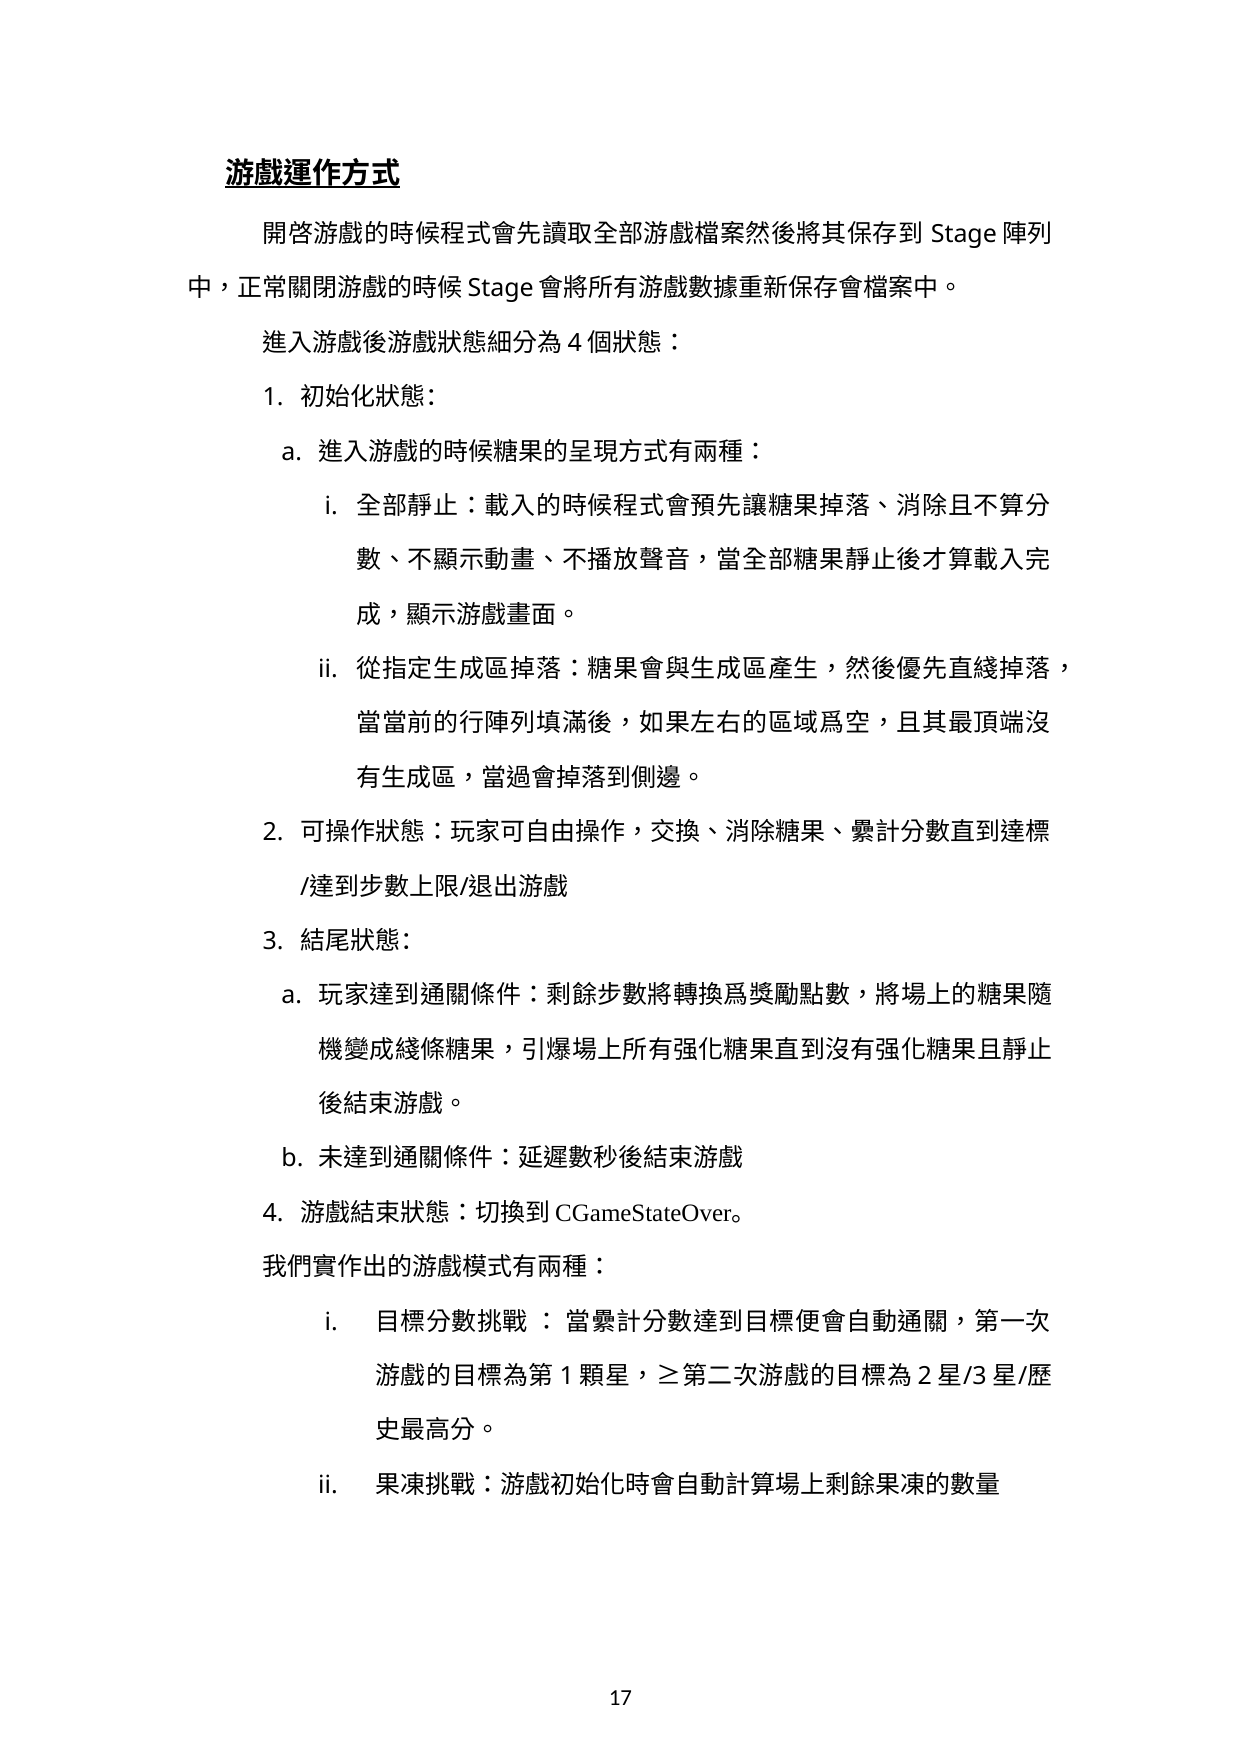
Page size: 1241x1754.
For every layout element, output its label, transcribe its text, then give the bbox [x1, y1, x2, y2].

list 全部靜止：載入的時候程式會預先讓糖果掉落、消除且不算分數、不顯示動畫、不播放聲音，當全部糖果靜止後才算載入完成，顯示游戲畫面。 [337, 485, 1053, 630]
list 我們實作出的游戲模式有兩種： [262, 1247, 1053, 1283]
list 開啓游戲的時候程式會先讀取全部游戲檔案然後將其保存到Stage陣列中，正常關閉游戲的時候Stage會將所有游戲數據重新保存會檔案中。 [187, 213, 1053, 304]
list 玩家達到通關條件：剩餘步數將轉換爲獎勵點數，將場上的糖果隨機變成綫條糖果，引爆場上所有强化糖果直到沒有强化糖果且靜止後結束游戲。 [281, 975, 1053, 1120]
list 游戲運作方式 [225, 150, 1053, 192]
list 進入游戲後游戲狀態細分為4個狀態： [187, 322, 1053, 358]
list 結尾狀態： [262, 920, 1053, 957]
list 可操作狀態：玩家可自由操作，交換、消除糖果、纍計分數直到達標/達到步數上限/退出游戲 [262, 812, 1053, 902]
list 未達到通關條件：延遲數秒後結束游戲 [281, 1138, 1053, 1174]
list 初始化狀態： [262, 377, 1053, 413]
list 從指定生成區掉落：糖果會與生成區產生，然後優先直綫掉落，當當前的行陣列填滿後，如果左右的區域爲空，且其最頂端沒有生成區，當過會掉落到側邊。 [337, 648, 1053, 793]
list 果凍挑戰：游戲初始化時會自動計算場上剩餘果凍的數量 [337, 1464, 1053, 1500]
list 游戲結束狀態：切換到CGameStateOver。 [262, 1192, 1053, 1228]
list 目標分數挑戰 ： 當纍計分數達到目標便會自動通關，第一次游戲的目標為第1顆星，≥第二次游戲的目標為2星/3星/歷史最高分。 [337, 1301, 1053, 1446]
list 進入游戲的時候糖果的呈現方式有兩種： [281, 431, 1053, 467]
